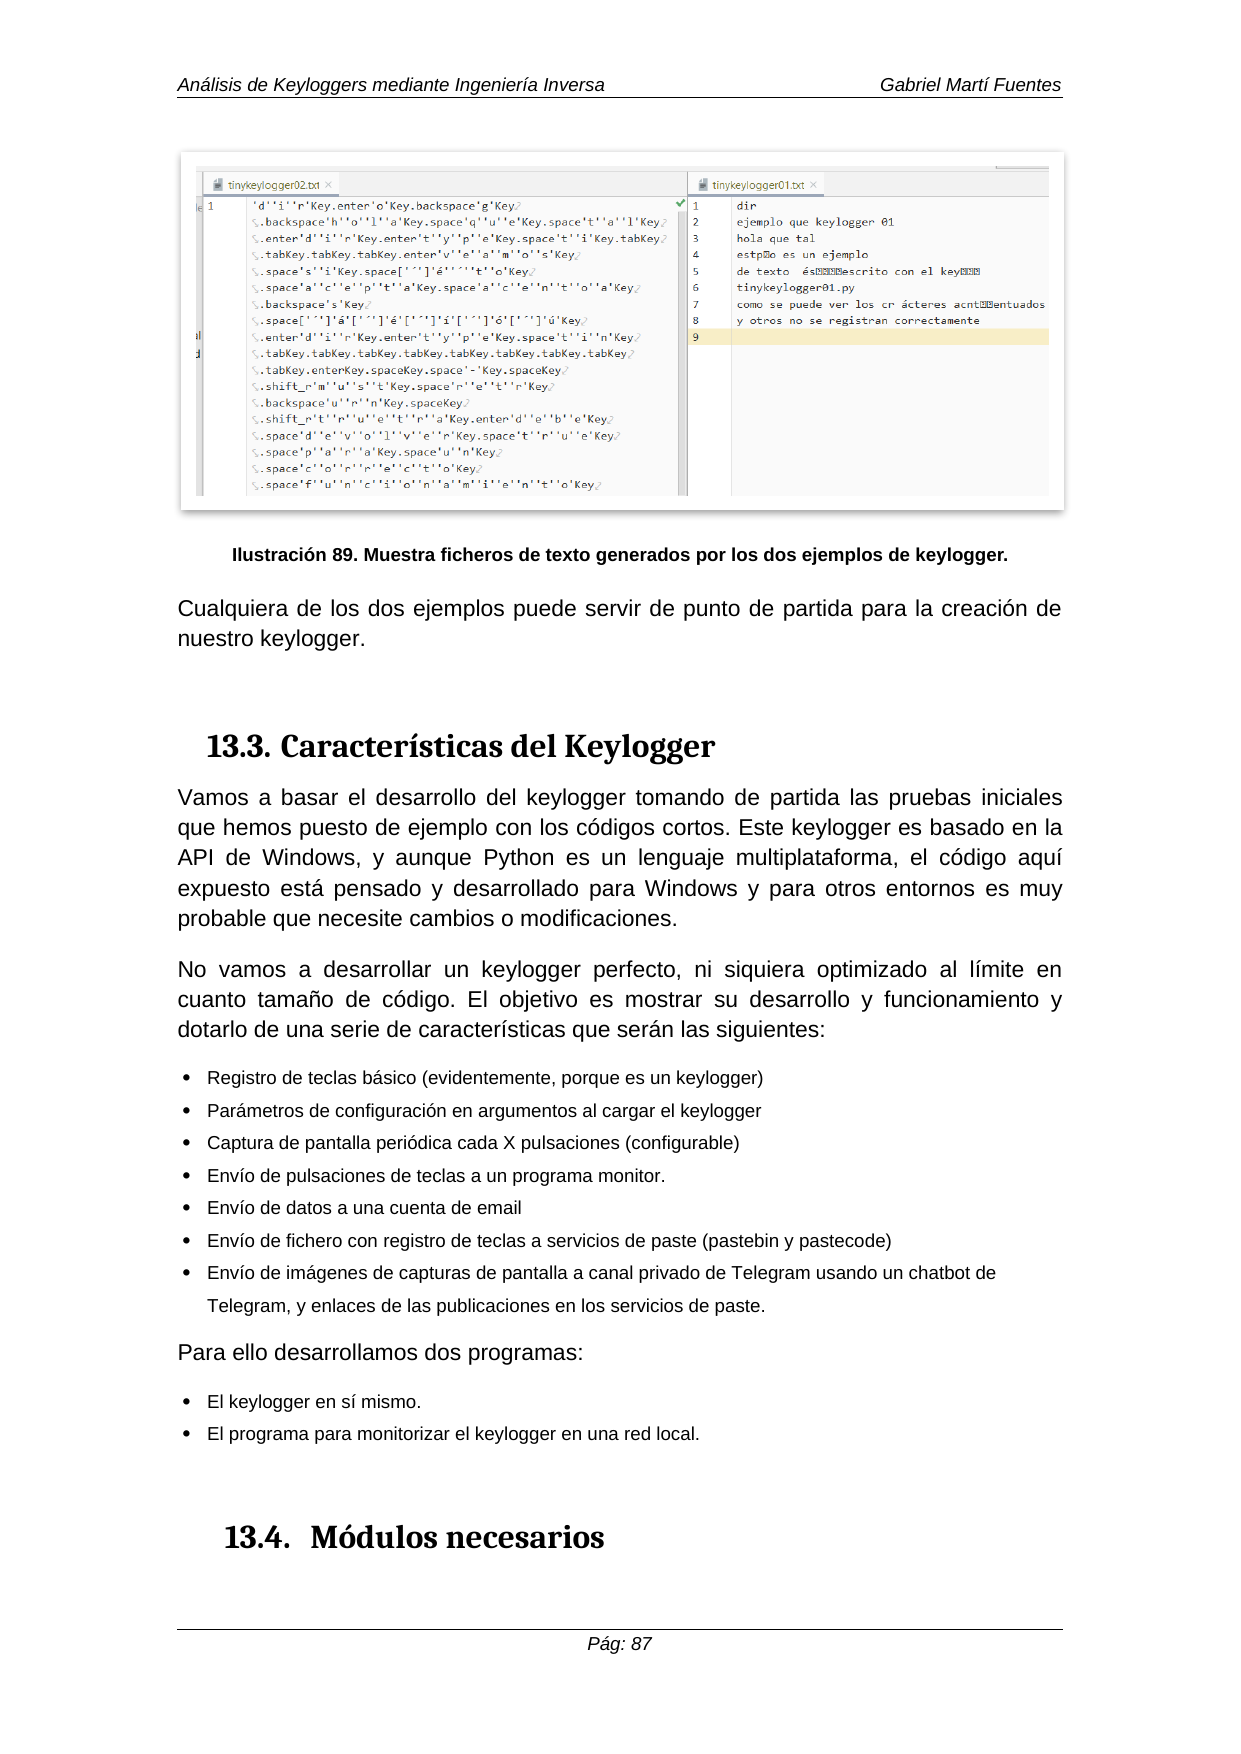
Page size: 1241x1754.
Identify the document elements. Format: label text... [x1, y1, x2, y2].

list El programa para monitorizar el keylogger en una red local. [183, 1423, 1063, 1444]
text Cualquiera de los dos ejemplos puede servir de punto de partida para la creación de nuestro keylogger. [177, 595, 1063, 652]
list Captura de pantalla periódica cada X pulsaciones (configurable) [183, 1132, 1063, 1154]
list Parámetros de configuración en argumentos al cargar el keylogger [183, 1100, 1063, 1121]
list Envío de fichero con registro de teclas a servicios de paste (pastebin y pastecode) [183, 1230, 1063, 1251]
list El keylogger en sí mismo. [183, 1390, 1063, 1412]
list Envío de pulsaciones de teclas a un programa monitor. [183, 1165, 1063, 1186]
text Vamos a basar el desarrollo del keylogger tomando de partida las pruebas iniciales que hemos puesto de ejemplo con los códigos cortos. Este keylogger es basado en la API de Windows, y aunque Python es un lenguaje multiplataforma, el código aquí expuesto está pensado y desarrollado para Windows y para otros entornos es muy probable que necesite cambios o modificaciones. [177, 784, 1063, 931]
subtitle Módulos necesarios [224, 1519, 1063, 1557]
text No vamos a desarrollar un keylogger perfecto, ni siquiera optimizado al límite en cuanto tamaño de código. El objetivo es mostrar su desarrollo y funcionamiento y dotarlo de una serie de características que serán las siguientes: [177, 956, 1063, 1042]
list Envío de datos a una cuenta de email [183, 1197, 1063, 1219]
list Registro de teclas básico (evidentemente, porque es un keylogger) [183, 1067, 1063, 1089]
list Envío de imágenes de capturas de pantalla a canal privado de Telegram usando un chatbot de Telegram, y enlaces de las publicaciones en los servicios de paste. [183, 1262, 1063, 1316]
picture [196, 166, 1049, 496]
subtitle Características del Keylogger [207, 727, 1063, 766]
text Para ello desarrollamos dos programas: [177, 1339, 1063, 1366]
